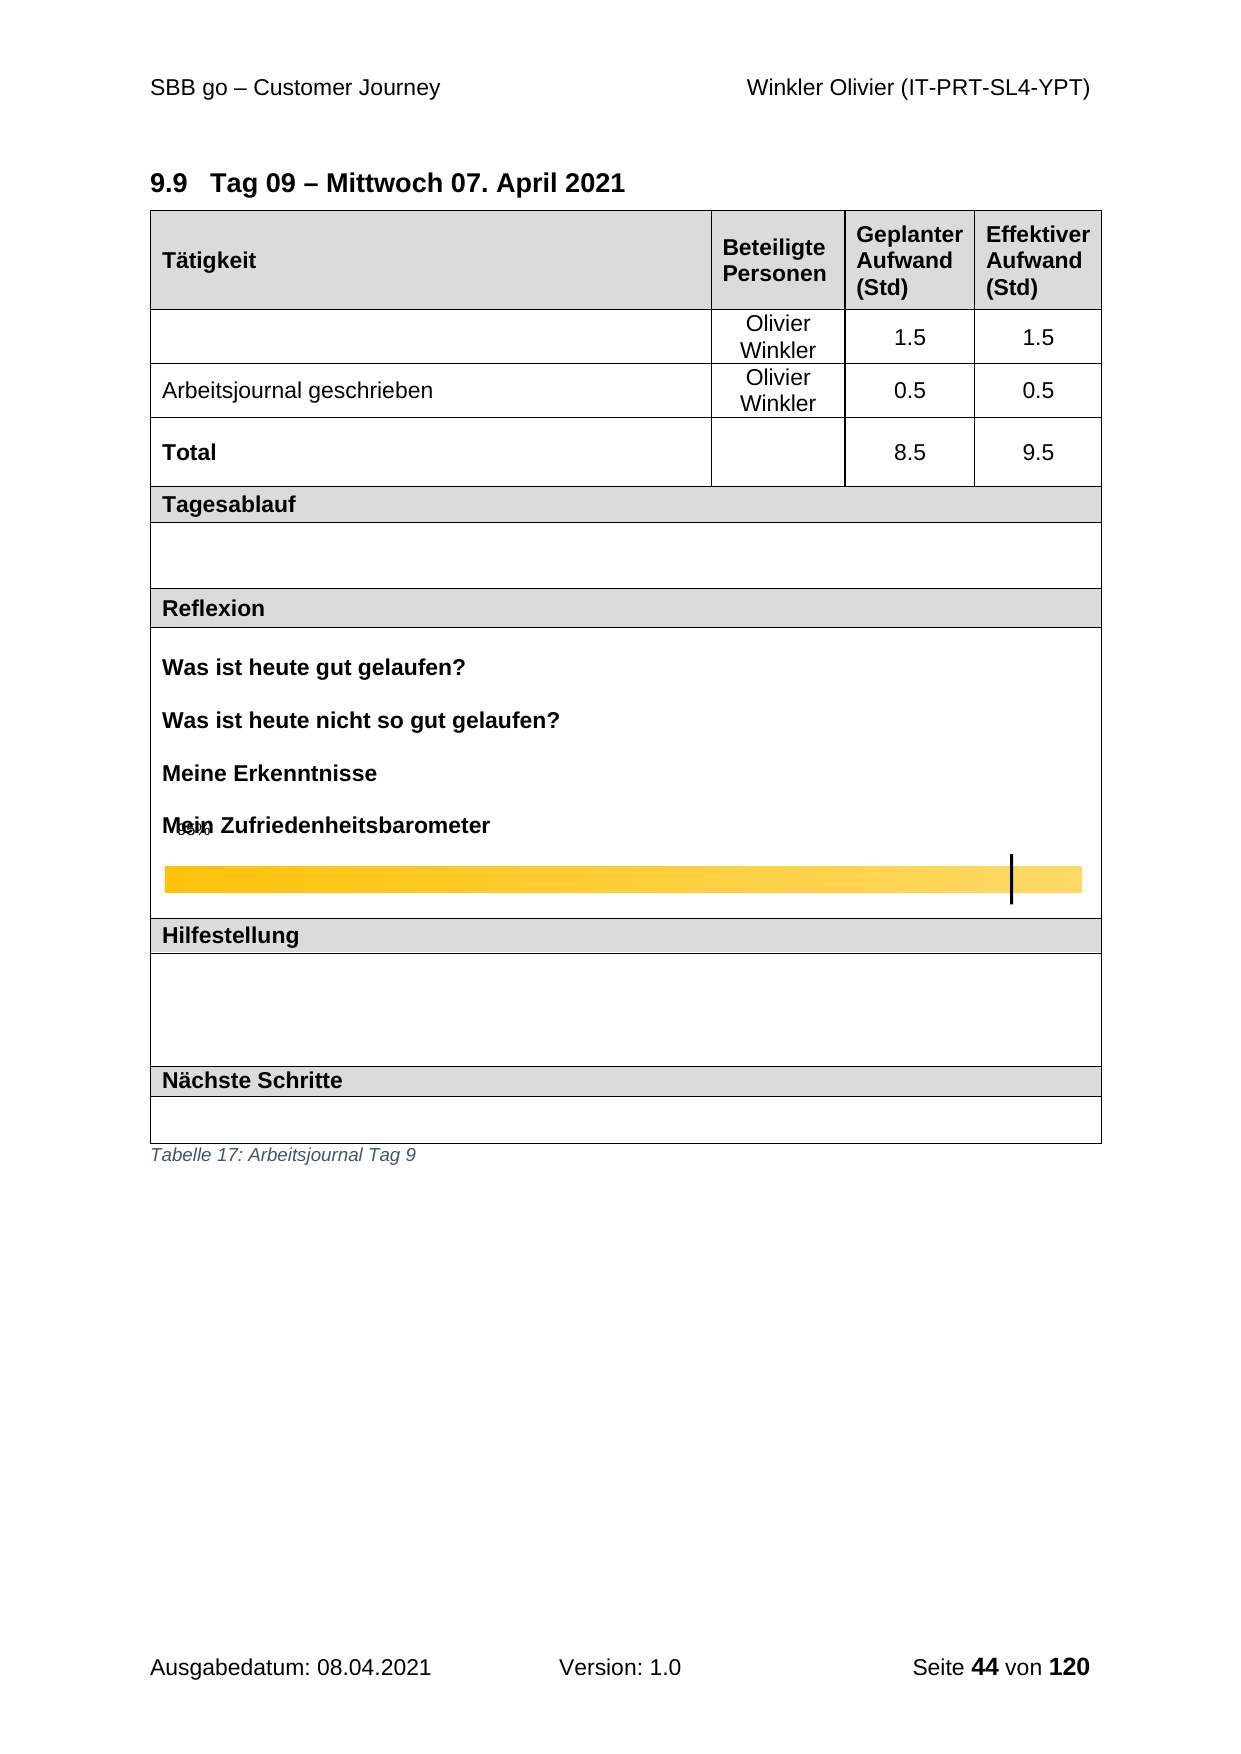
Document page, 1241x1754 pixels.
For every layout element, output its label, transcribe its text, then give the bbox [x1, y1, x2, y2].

table_cell Arbeitsjournal geschrieben [151, 364, 711, 417]
table_cell 0.5 [846, 364, 974, 417]
table_header Geplanter Aufwand (Std) [846, 211, 974, 309]
text Tabelle 17: Arbeitsjournal Tag 9 [150, 1144, 1090, 1165]
table_cell [151, 954, 1101, 1066]
table_header Beteiligte Personen [712, 211, 844, 309]
table_cell 8.5 [846, 418, 974, 486]
table_cell 9.5 [975, 418, 1101, 486]
table_cell Total [151, 418, 711, 486]
table_cell Was ist heute gut gelaufen? Was ist heute nicht so gut gelaufen? Meine Erkenntnisse Mein Zufriedenheitsbarometer [151, 628, 1101, 918]
table_cell [151, 1097, 1101, 1142]
table_cell Olivier Winkler [712, 364, 844, 417]
table_header Tätigkeit [151, 211, 711, 309]
table_cell [151, 523, 1101, 587]
table_cell Nächste Schritte [151, 1067, 1101, 1096]
table_cell 1.5 [975, 310, 1101, 363]
table_cell [712, 418, 844, 486]
table_header Effektiver Aufwand (Std) [975, 211, 1101, 309]
table_cell Tagesablauf [151, 487, 1101, 522]
table_cell Hilfestellung [151, 919, 1101, 952]
subtitle Tag 09 – Mittwoch 07. April 2021 [150, 167, 1090, 198]
table_cell [151, 310, 711, 363]
table_cell 0.5 [975, 364, 1101, 417]
table_cell Olivier Winkler [712, 310, 844, 363]
table_cell 1.5 [846, 310, 974, 363]
table_cell Reflexion [151, 589, 1101, 627]
